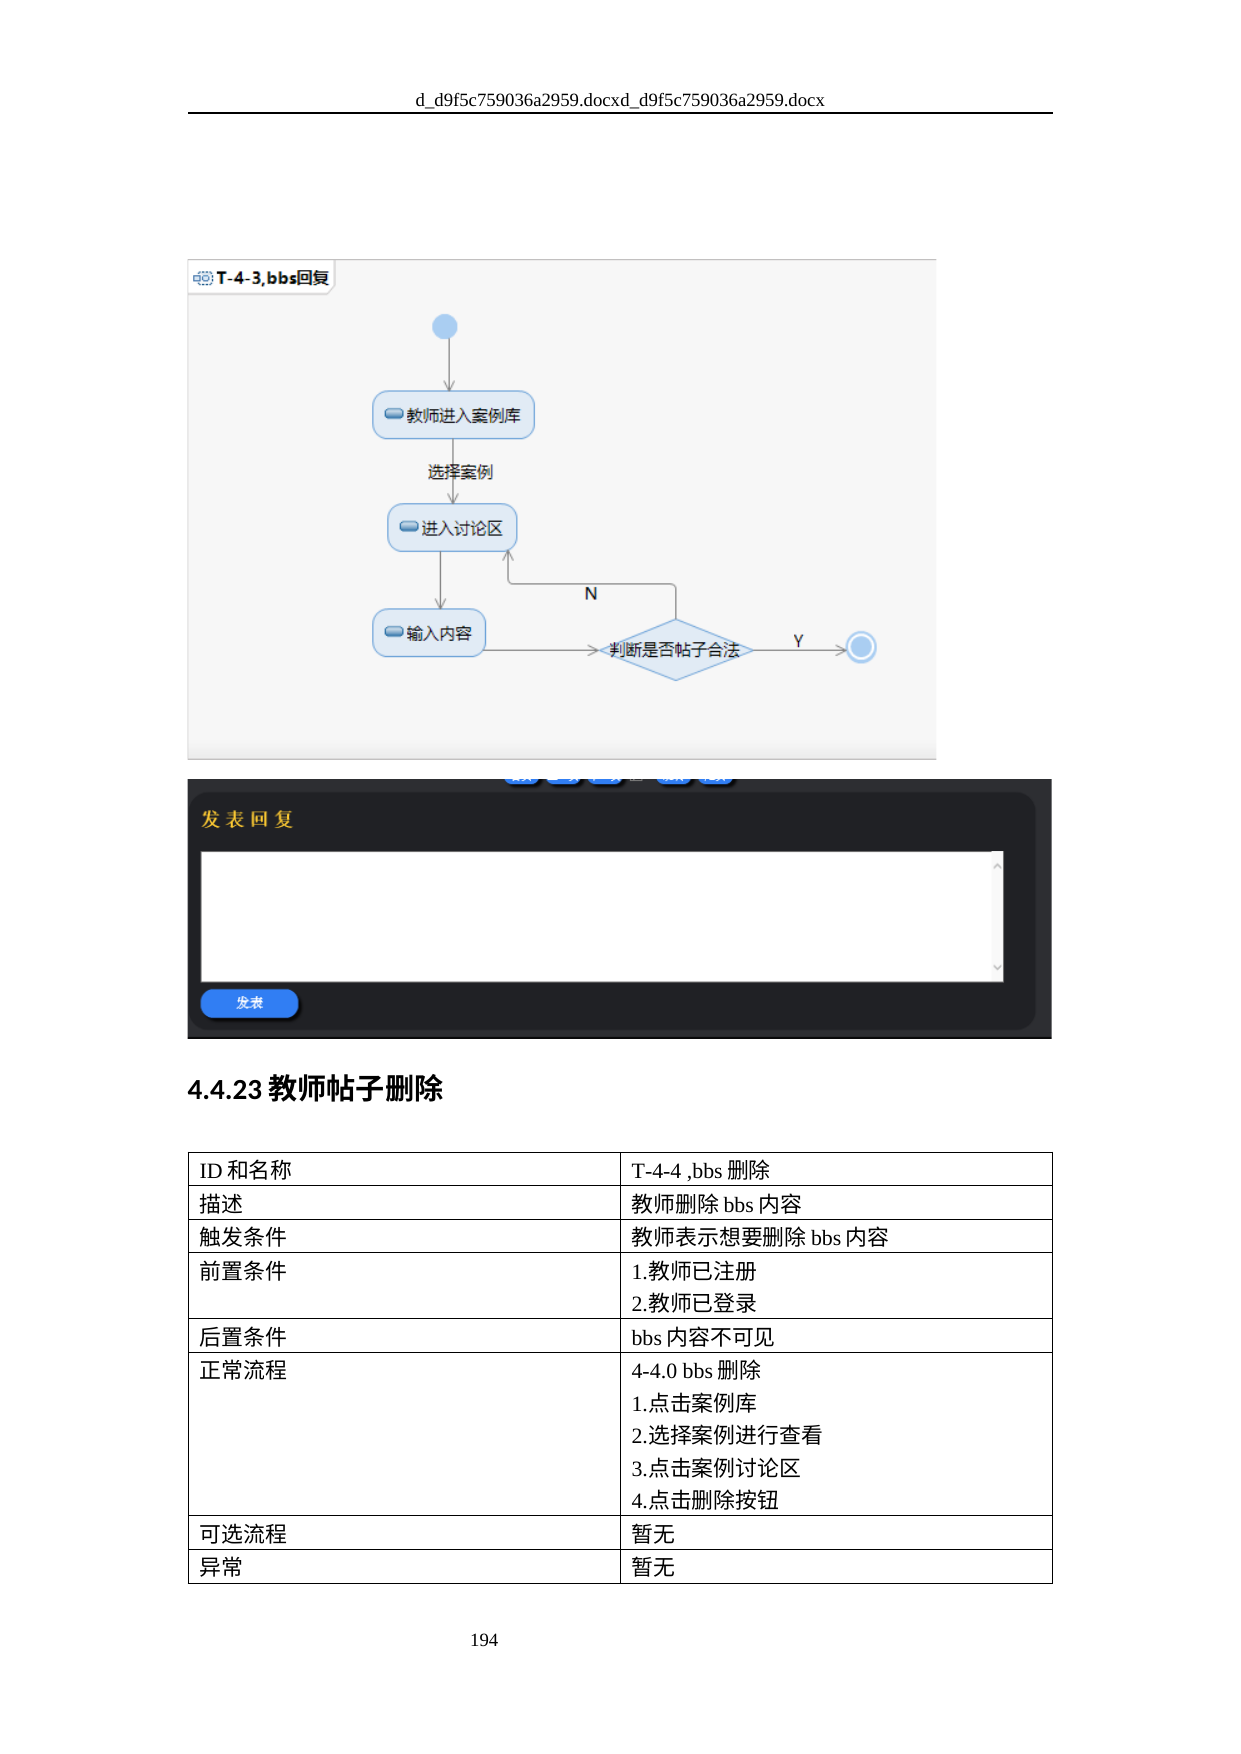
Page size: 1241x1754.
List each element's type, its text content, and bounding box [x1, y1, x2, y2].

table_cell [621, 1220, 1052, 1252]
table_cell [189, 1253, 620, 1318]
picture [187, 779, 1052, 1039]
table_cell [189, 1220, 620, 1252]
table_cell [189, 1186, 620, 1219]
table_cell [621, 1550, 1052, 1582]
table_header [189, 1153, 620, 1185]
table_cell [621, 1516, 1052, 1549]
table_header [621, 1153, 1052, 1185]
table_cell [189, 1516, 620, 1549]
picture [187, 259, 937, 760]
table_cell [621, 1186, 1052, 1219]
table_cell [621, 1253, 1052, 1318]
subtitle 4.4.23教师帖子删除 [187, 1054, 1053, 1119]
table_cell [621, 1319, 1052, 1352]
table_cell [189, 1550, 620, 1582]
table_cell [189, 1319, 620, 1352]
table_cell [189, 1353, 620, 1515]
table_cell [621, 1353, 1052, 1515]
